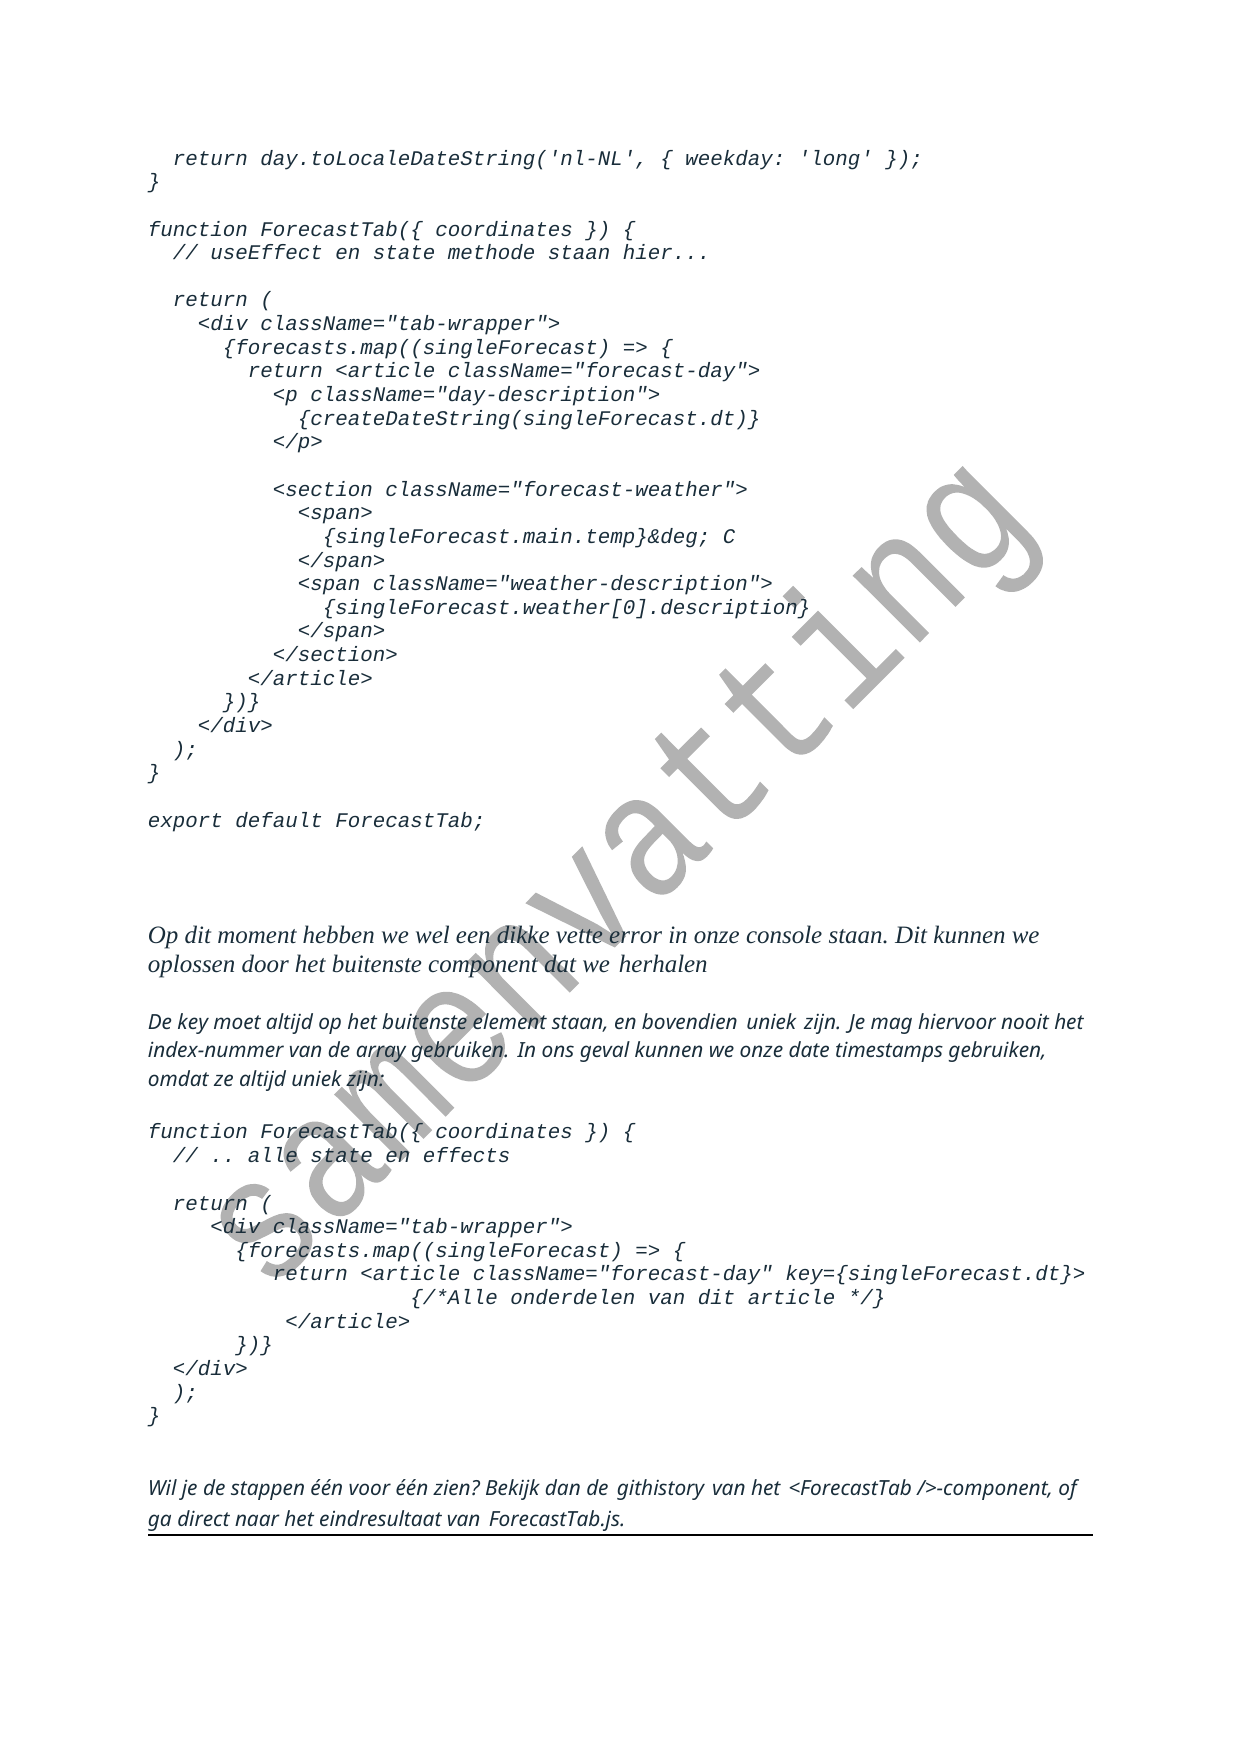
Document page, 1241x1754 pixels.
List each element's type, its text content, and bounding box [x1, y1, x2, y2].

text <div className="tab-wrapper"> [148, 313, 1093, 337]
text </section> [148, 644, 1093, 668]
text } [148, 171, 1093, 195]
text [148, 148, 1093, 171]
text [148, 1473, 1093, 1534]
text } [148, 762, 1093, 786]
text function ForecastTab({ coordinates }) { [148, 218, 1093, 242]
text </div> [148, 715, 1093, 739]
text De key moet altijd op het buitenste element staan, en bovendien uniek zijn. Je mag hiervoor nooit het index-nummer van de array gebruiken. In ons geval kunnen we onze date timestamps gebruiken, omdat ze altijd uniek zijn: [148, 1007, 1093, 1092]
text </p> [148, 431, 1093, 455]
text // .. alle state en effects [148, 1145, 1093, 1169]
text </article> [148, 668, 1093, 691]
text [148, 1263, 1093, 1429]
text <div className="tab-wrapper"> [148, 1216, 1093, 1240]
text {singleForecast.weather[0].description} [148, 597, 1093, 621]
text return ( [148, 289, 1093, 313]
text Op dit moment hebben we wel een dikke vette error in onze console staan. Dit kunnen we oplossen door het buitenste component dat we herhalen [148, 920, 1093, 978]
text function ForecastTab({ coordinates }) { [148, 1122, 1093, 1145]
text {createDateString(singleForecast.dt)} [148, 408, 1093, 431]
text <span> [148, 502, 1093, 526]
text ); [148, 739, 1093, 762]
text {forecasts.map((singleForecast) => { [148, 1240, 1093, 1263]
text // useEffect en state methode staan hier... [148, 242, 1093, 266]
text <p className="day-description"> [148, 384, 1093, 408]
text </span> [148, 621, 1093, 644]
text {forecasts.map((singleForecast) => { [148, 337, 1093, 360]
text </span> [148, 549, 1093, 573]
text export default ForecastTab; [148, 810, 1093, 833]
text })} [148, 691, 1093, 715]
text <section className="forecast-weather"> [148, 479, 1093, 502]
text return <article className="forecast-day"> [148, 360, 1093, 384]
text <span className="weather-description"> [148, 573, 1093, 597]
text {singleForecast.main.temp}&deg; C [148, 526, 1093, 549]
text return ( [148, 1192, 1093, 1216]
